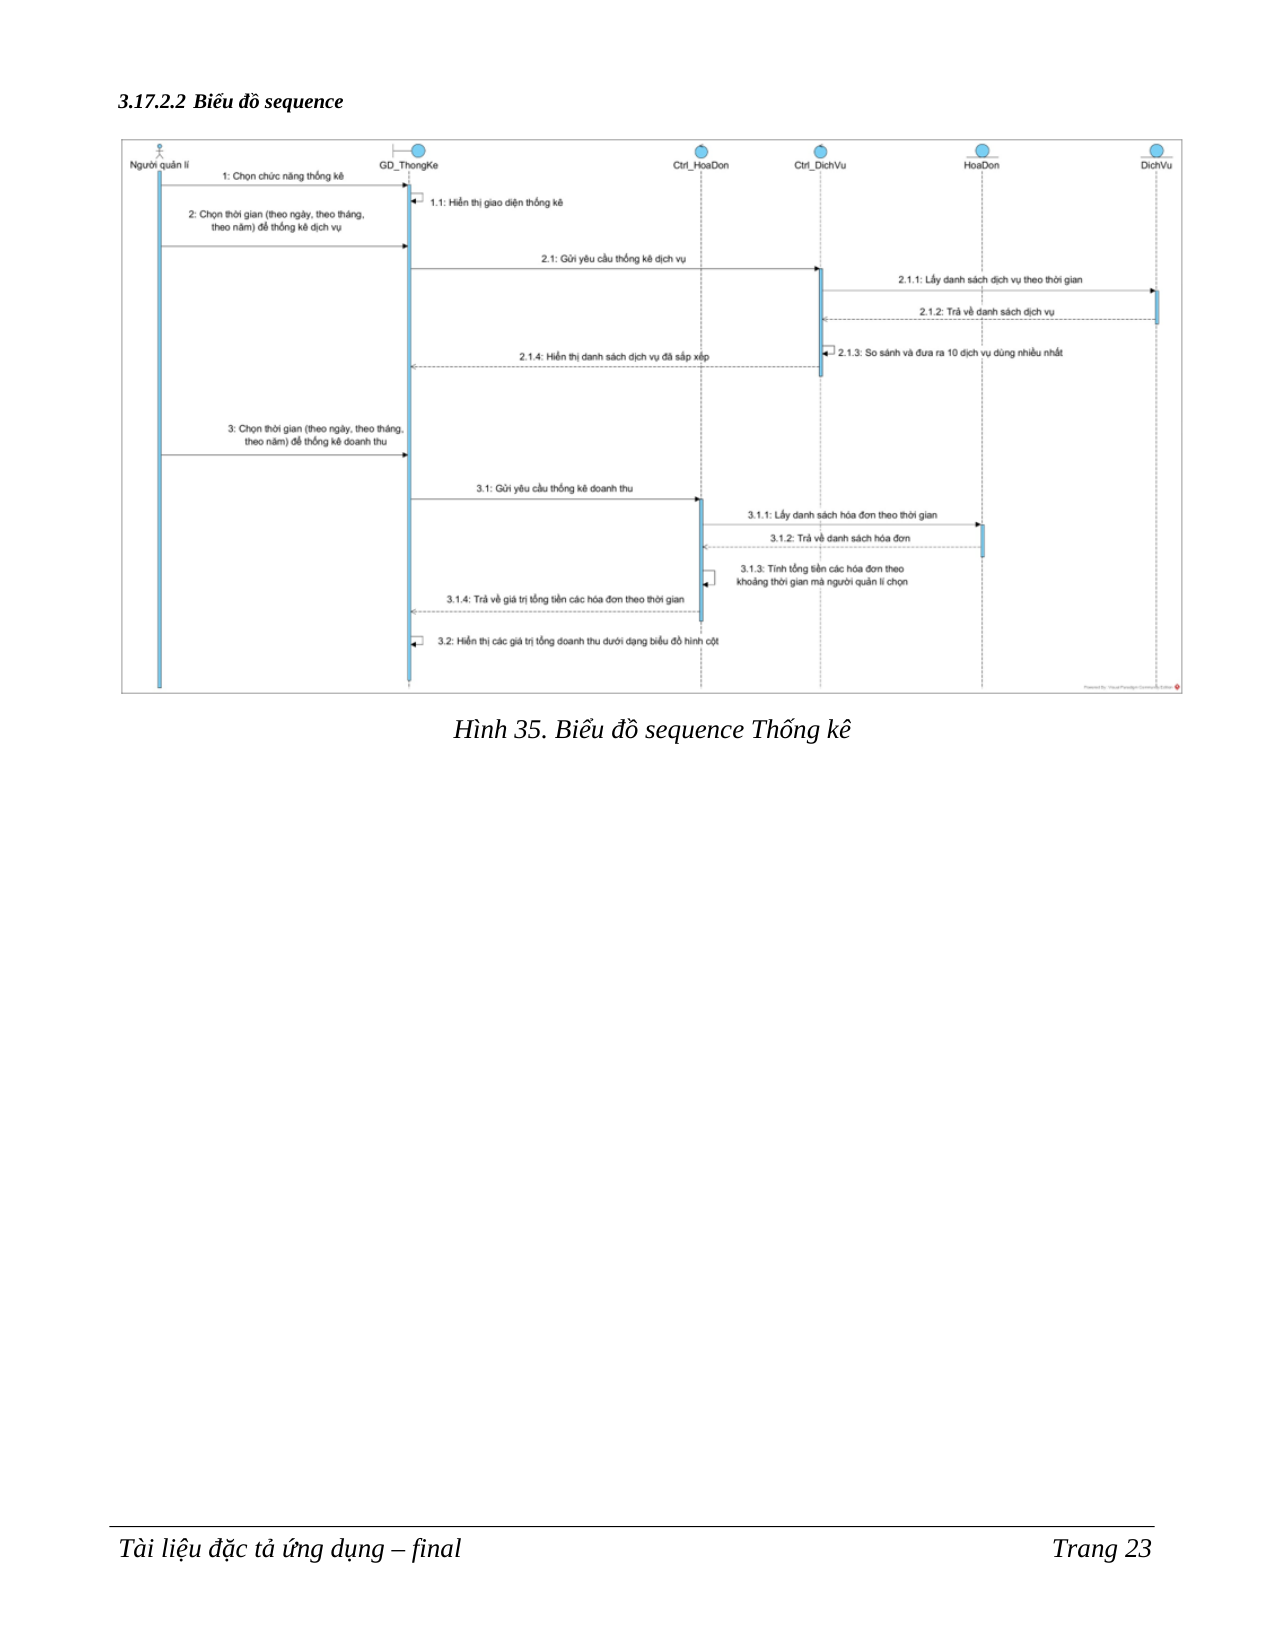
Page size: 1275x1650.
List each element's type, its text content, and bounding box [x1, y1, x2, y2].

picture [118, 137, 1187, 695]
subtitle Biểu đồ sequence [118, 89, 1186, 113]
text Hình 35. Biểu đồ sequence Thống kê [118, 713, 1186, 744]
